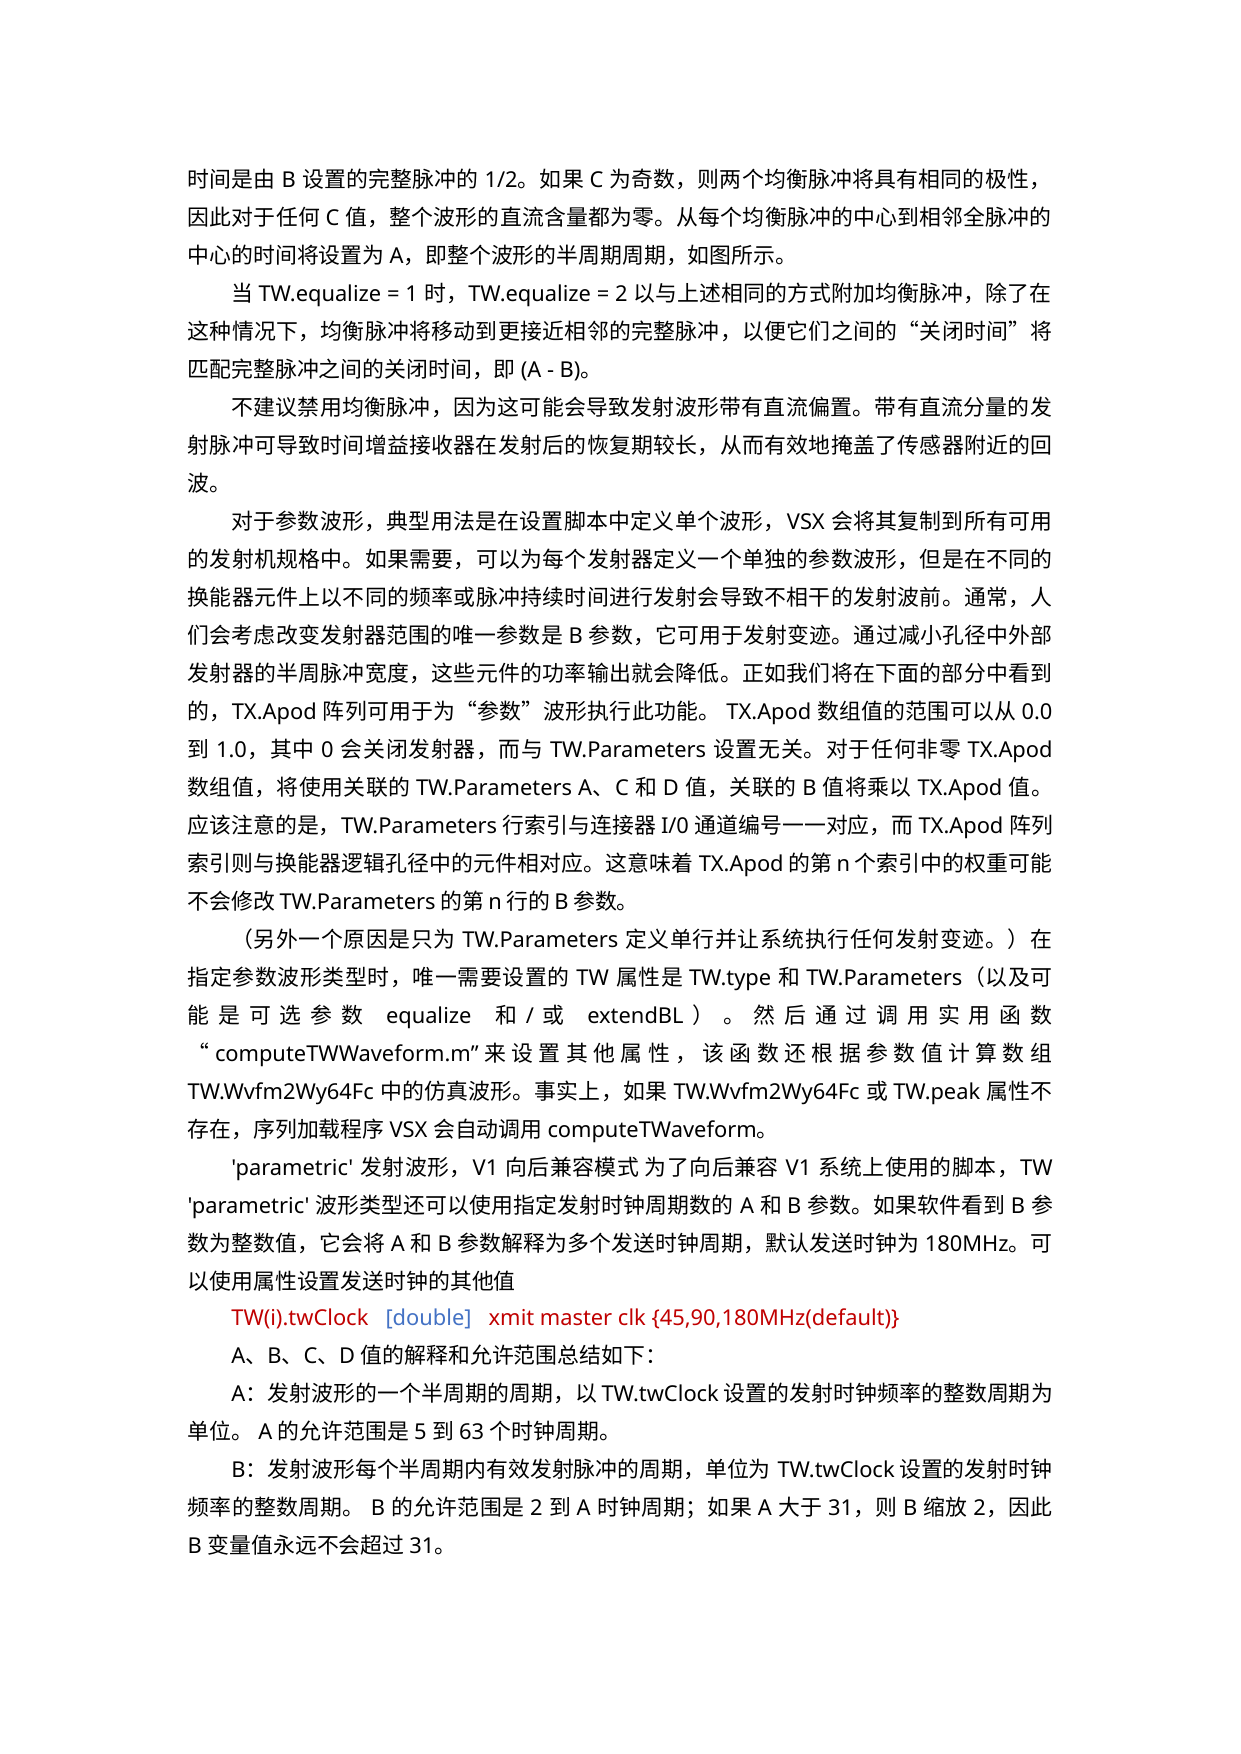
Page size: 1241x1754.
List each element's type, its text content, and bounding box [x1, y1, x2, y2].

text （另外一个原因是只为 TW.Parameters 定义单行并让系统执行任何发射变迹。）在指定参数波形类型时，唯一需要设置的 TW 属性是 TW.type 和 TW.Parameters（以及可能是可选参数 equalize 和/或 extendBL）。然后通过调用实用函数“computeTWWaveform.m”来设置其他属性，该函数还根据参数值计算数组 TW.Wvfm2Wy64Fc 中的仿真波形。事实上，如果 TW.Wvfm2Wy64Fc 或 TW.peak 属性不存在，序列加载程序 VSX 会自动调用 computeTWaveform。 [187, 922, 1053, 1144]
text B：发射波形每个半周期内有效发射脉冲的周期，单位为TW.twClock设置的发射时钟频率的整数周期。 B 的允许范围是 2 到 A 时钟周期；如果 A 大于 31，则 B 缩放 2，因此 B 变量值永远不会超过 31。 [187, 1452, 1053, 1560]
text 当 TW.equalize = 1 时，TW.equalize = 2 以与上述相同的方式附加均衡脉冲，除了在这种情况下，均衡脉冲将移动到更接近相邻的完整脉冲，以便它们之间的“关闭时间”将匹配完整脉冲之间的关闭时间，即 (A - B)。 [187, 276, 1053, 384]
text 不建议禁用均衡脉冲，因为这可能会导致发射波形带有直流偏置。带有直流分量的发射脉冲可导致时间增益接收器在发射后的恢复期较长，从而有效地掩盖了传感器附近的回波。 [187, 390, 1053, 498]
text 'parametric' 发射波形，V1 向后兼容模式 为了向后兼容 V1 系统上使用的脚本，TW 'parametric' 波形类型还可以使用指定发射时钟周期数的 A 和 B 参数。如果软件看到 B 参数为整数值，它会将 A 和 B 参数解释为多个发送时钟周期，默认发送时钟为 180MHz。可以使用属性设置发送时钟的其他值 [187, 1150, 1053, 1296]
text A、B、C、D 值的解释和允许范围总结如下： [187, 1338, 1053, 1370]
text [187, 162, 1053, 270]
text 对于参数波形，典型用法是在设置脚本中定义单个波形，VSX 会将其复制到所有可用的发射机规格中。如果需要，可以为每个发射器定义一个单独的参数波形，但是在不同的换能器元件上以不同的频率或脉冲持续时间进行发射会导致不相干的发射波前。通常，人们会考虑改变发射器范围的唯一参数是 B 参数，它可用于发射变迹。通过减小孔径中外部发射器的半周脉冲宽度，这些元件的功率输出就会降低。正如我们将在下面的部分中看到的，TX.Apod 阵列可用于为“参数”波形执行此功能。 TX.Apod 数组值的范围可以从 0.0 到 1.0，其中 0 会关闭发射器，而与 TW.Parameters 设置无关。对于任何非零 TX.Apod 数组值，将使用关联的 TW.Parameters A、C 和 D 值，关联的 B 值将乘以 TX.Apod 值。应该注意的是，TW.Parameters 行索引与连接器 I/0 通道编号一一对应，而 TX.Apod 阵列索引则与换能器逻辑孔径中的元件相对应。这意味着TX.Apod的第n个索引中的权重可能不会修改TW.Parameters的第n行的B参数。 [187, 504, 1053, 916]
text A：发射波形的一个半周期的周期，以TW.twClock设置的发射时钟频率的整数周期为单位。 A 的允许范围是 5 到 63 个时钟周期。 [187, 1376, 1053, 1446]
text TW(i).twClock [double] xmit master clk {45,90,180MHz(default)} [187, 1302, 1053, 1332]
